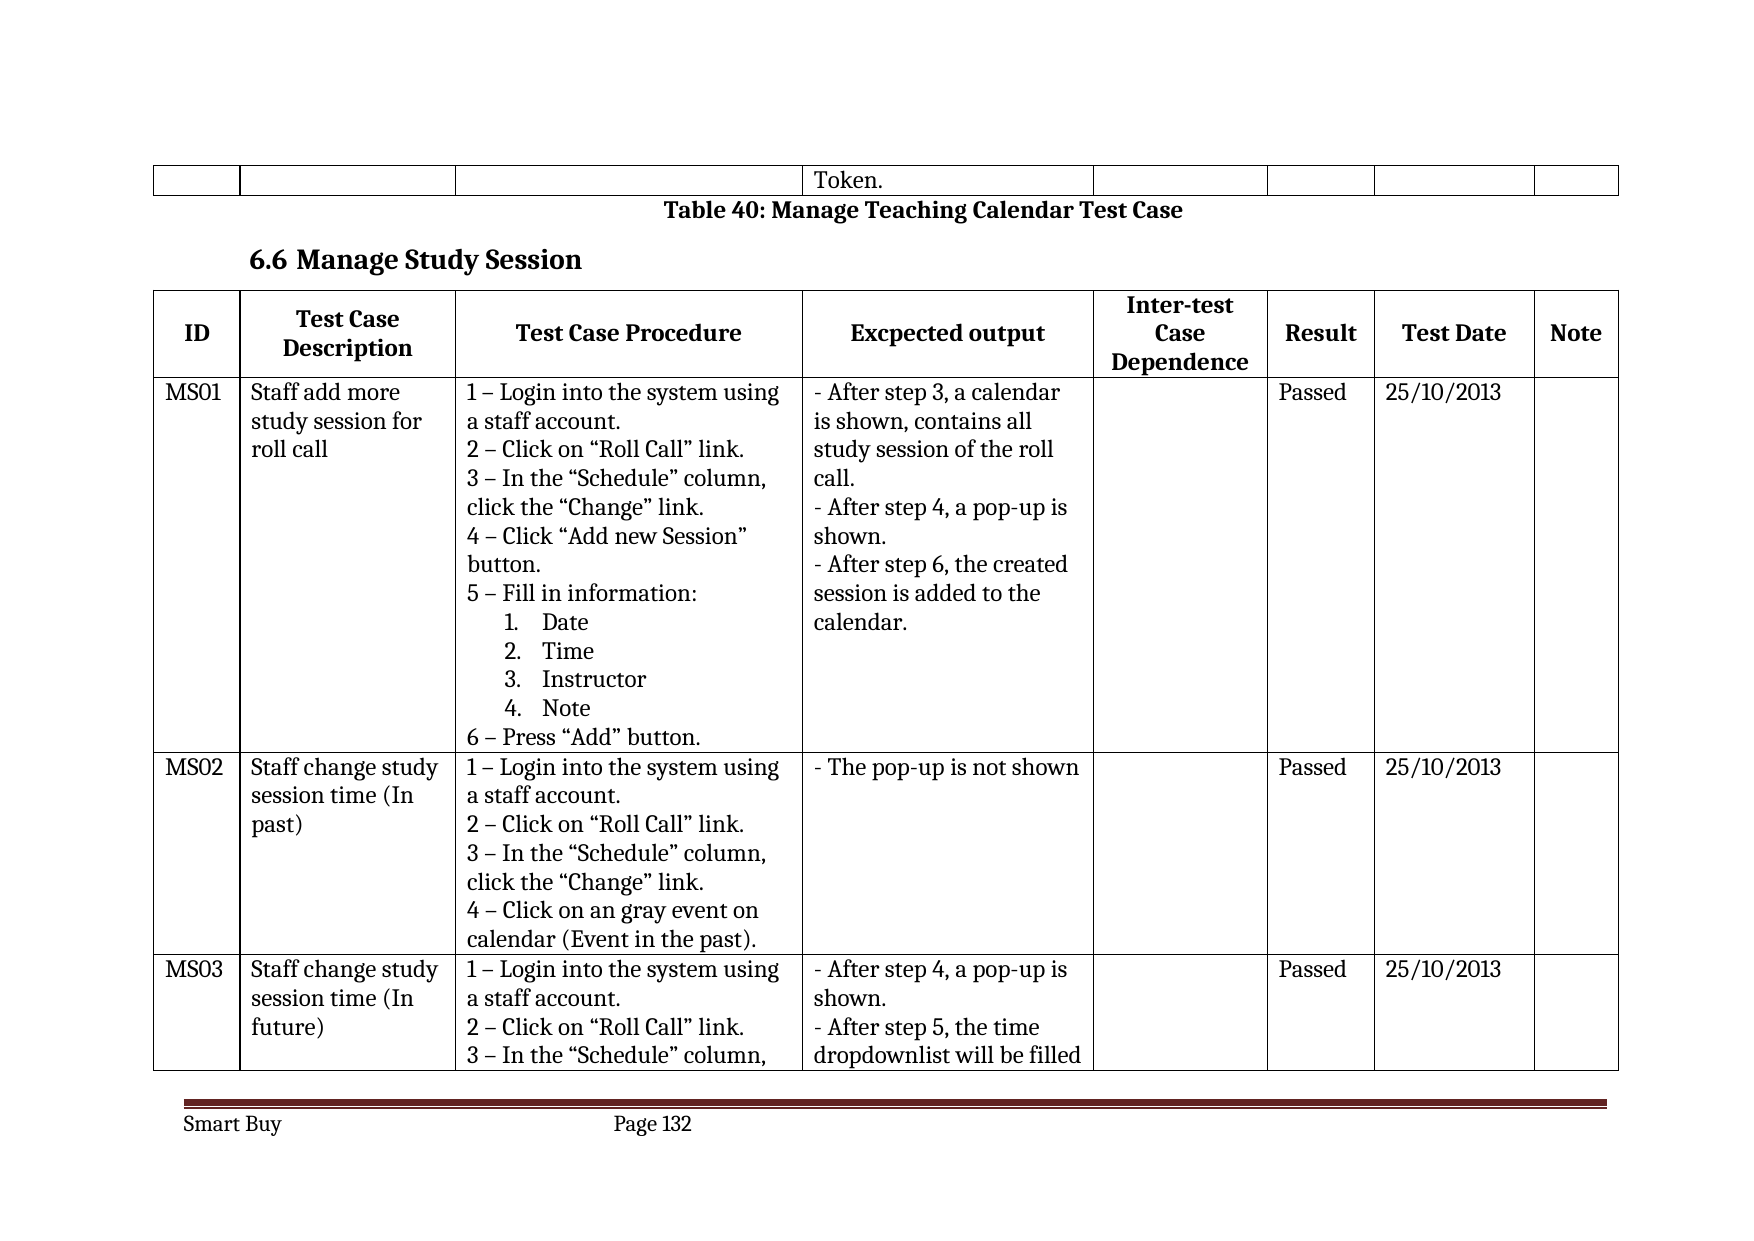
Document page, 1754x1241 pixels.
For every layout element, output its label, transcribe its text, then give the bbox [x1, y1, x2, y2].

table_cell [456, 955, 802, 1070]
subtitle Manage Study Session [249, 243, 1607, 277]
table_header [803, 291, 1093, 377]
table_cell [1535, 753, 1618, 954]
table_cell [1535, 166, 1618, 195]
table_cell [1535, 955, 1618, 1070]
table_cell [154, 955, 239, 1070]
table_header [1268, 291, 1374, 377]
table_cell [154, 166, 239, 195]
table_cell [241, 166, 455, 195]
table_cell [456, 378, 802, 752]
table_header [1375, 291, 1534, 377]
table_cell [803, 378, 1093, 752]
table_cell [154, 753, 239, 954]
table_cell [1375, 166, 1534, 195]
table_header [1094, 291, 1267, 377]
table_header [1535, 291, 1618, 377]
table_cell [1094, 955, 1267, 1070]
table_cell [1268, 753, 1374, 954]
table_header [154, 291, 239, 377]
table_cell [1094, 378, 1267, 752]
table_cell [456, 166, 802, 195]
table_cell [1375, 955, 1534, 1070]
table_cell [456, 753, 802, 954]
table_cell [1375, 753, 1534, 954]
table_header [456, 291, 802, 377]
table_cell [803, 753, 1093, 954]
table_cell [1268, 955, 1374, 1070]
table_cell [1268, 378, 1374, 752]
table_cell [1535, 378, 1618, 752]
list Table 40: Manage Teaching Calendar Test Case [240, 196, 1607, 224]
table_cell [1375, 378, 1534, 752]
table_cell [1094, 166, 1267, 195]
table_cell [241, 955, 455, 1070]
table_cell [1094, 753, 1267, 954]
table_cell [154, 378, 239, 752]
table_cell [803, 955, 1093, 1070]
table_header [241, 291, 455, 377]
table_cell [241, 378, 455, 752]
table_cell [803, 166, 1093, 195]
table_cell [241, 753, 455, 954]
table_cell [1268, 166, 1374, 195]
